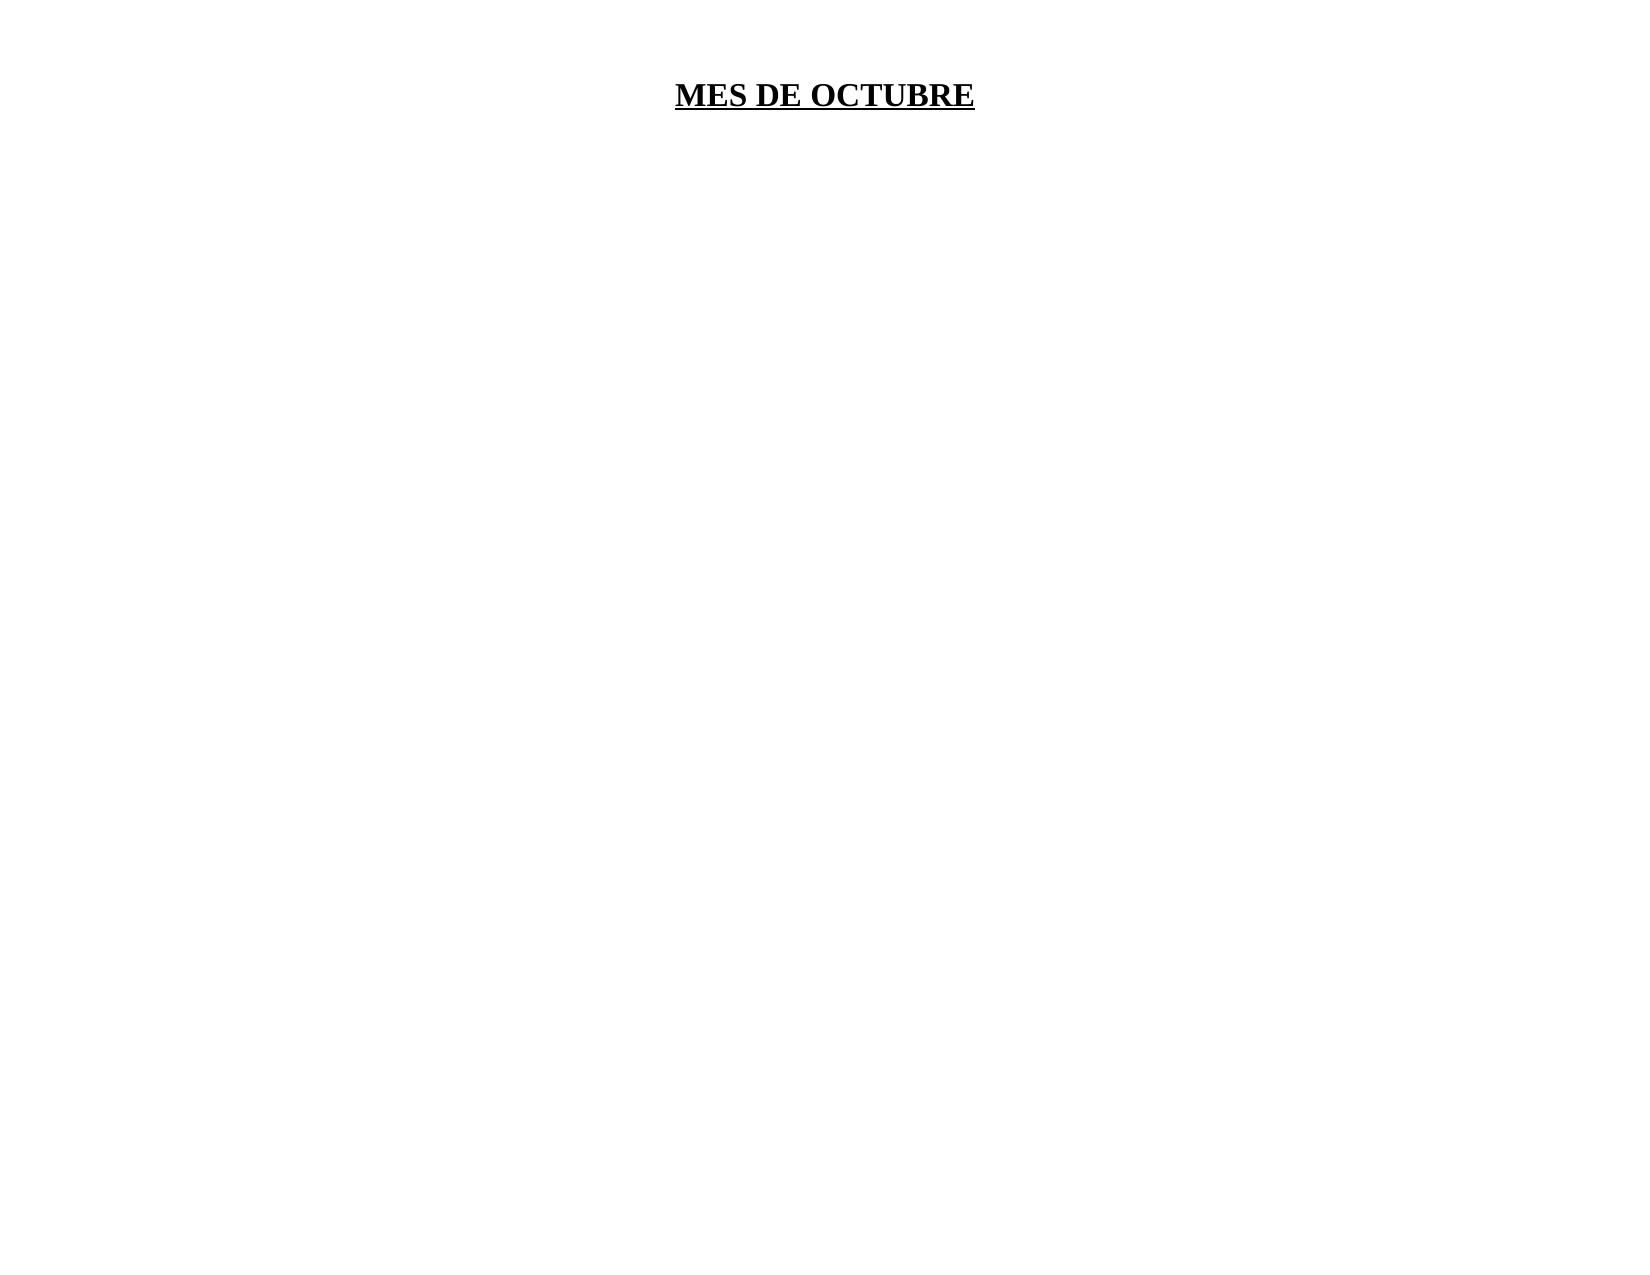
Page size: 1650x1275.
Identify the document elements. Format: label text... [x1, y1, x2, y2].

text MES DE OCTUBRE [75, 75, 1575, 113]
